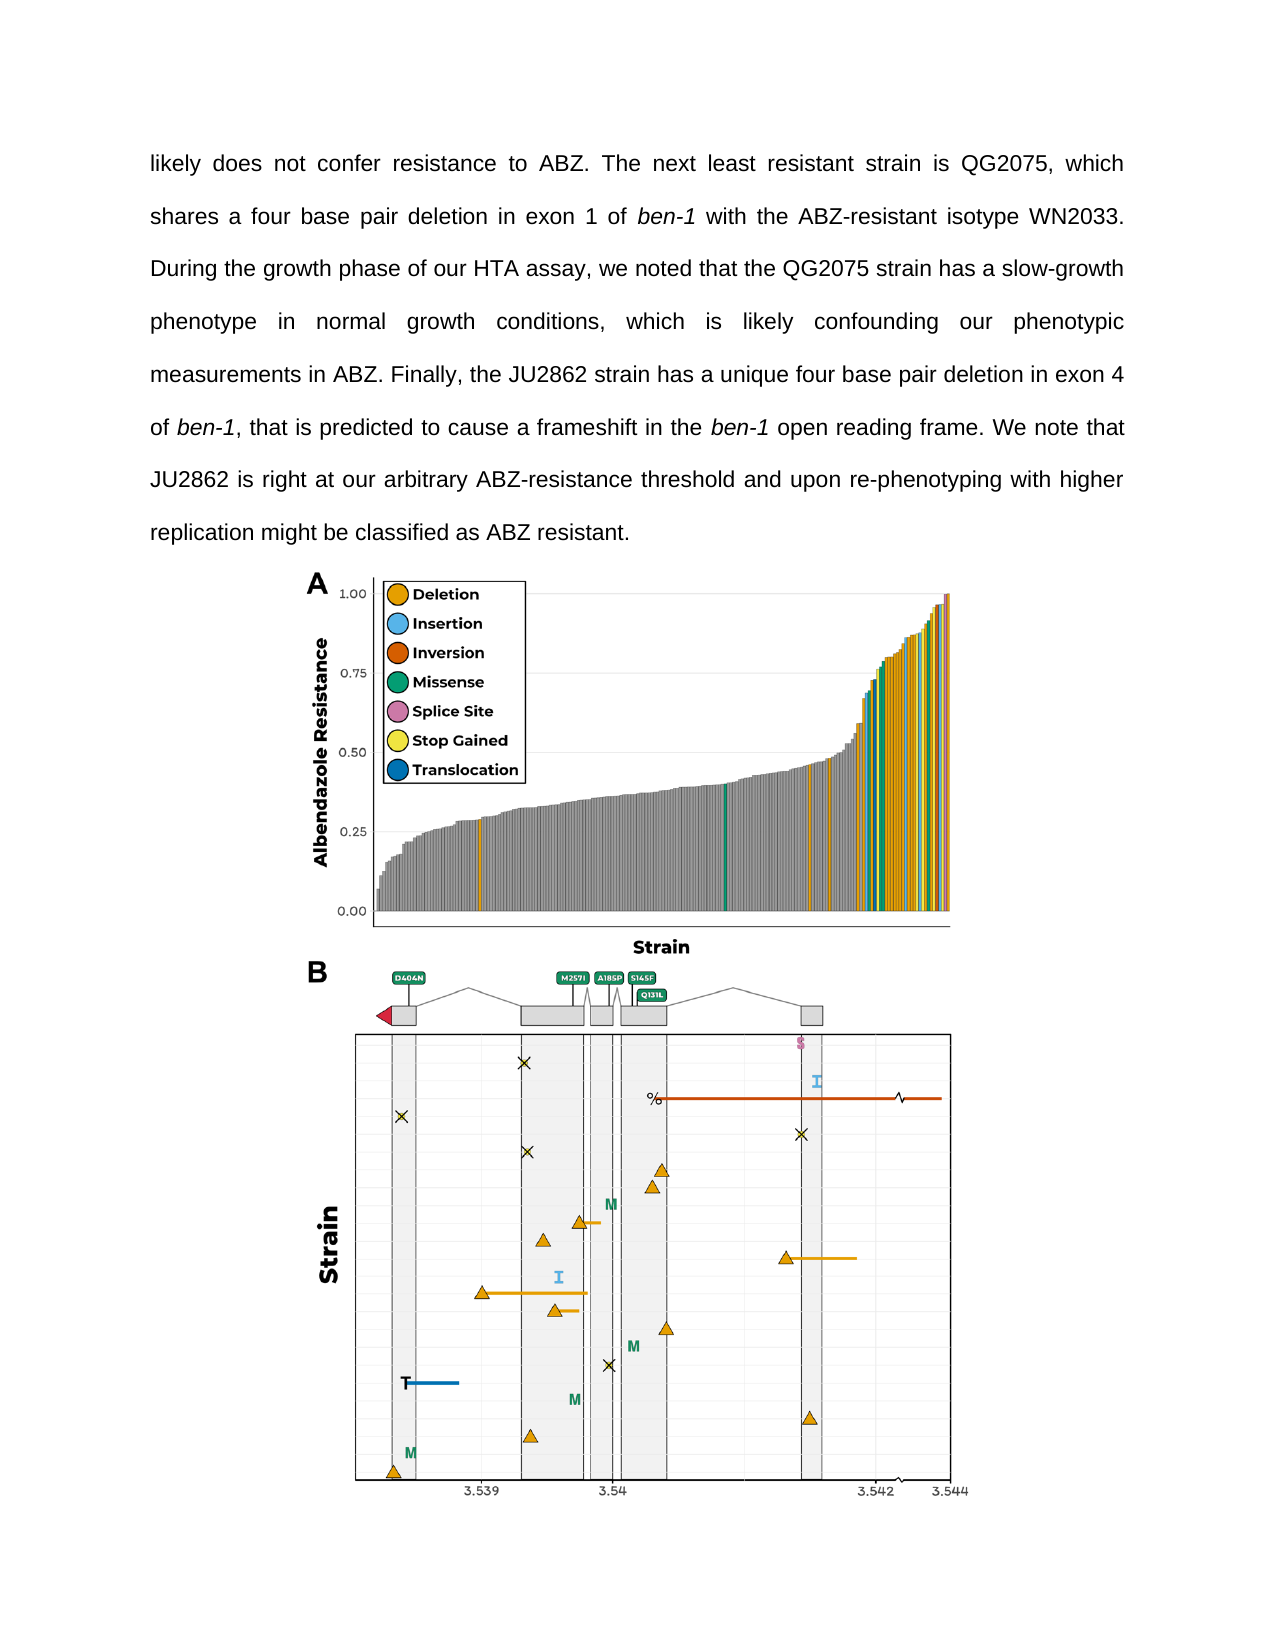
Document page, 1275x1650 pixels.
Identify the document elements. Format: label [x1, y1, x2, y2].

picture [306, 571, 969, 1496]
text [150, 150, 1125, 545]
